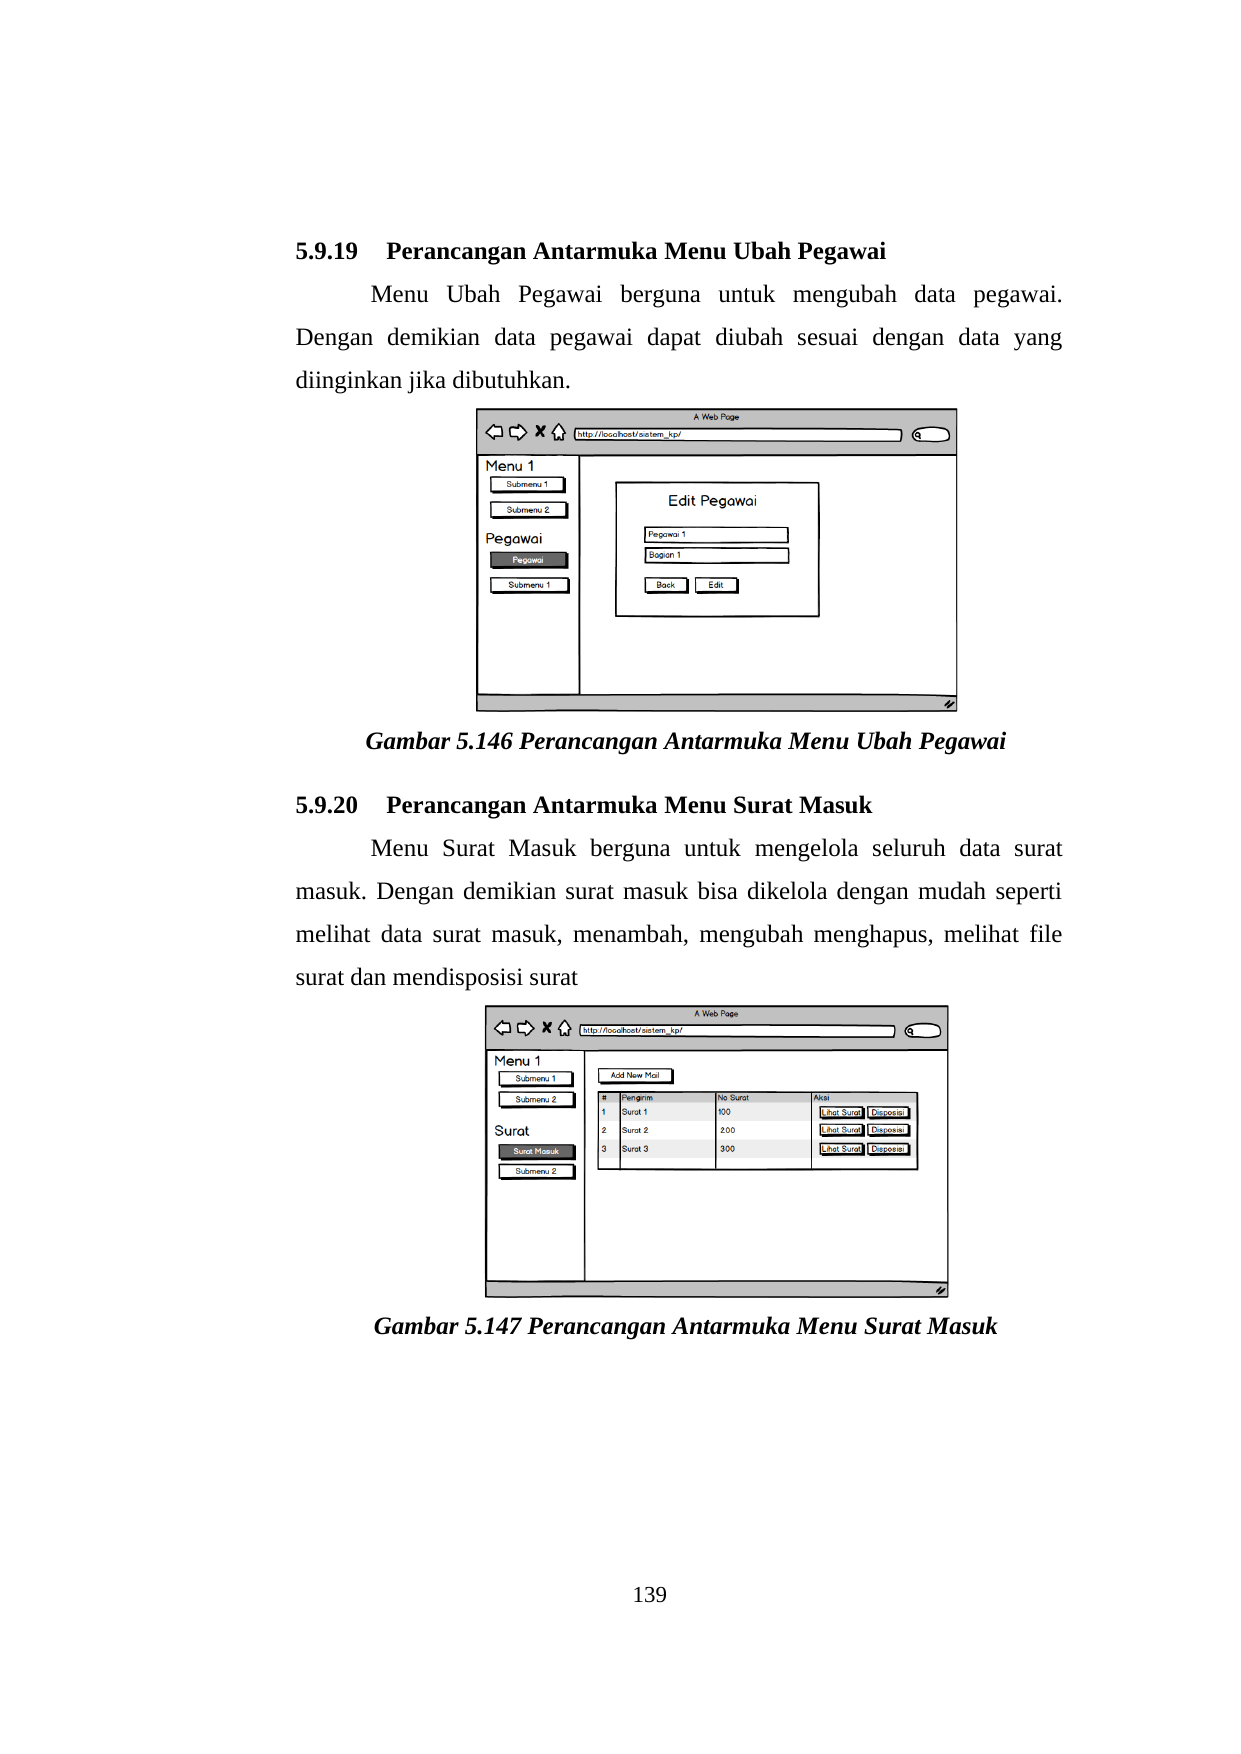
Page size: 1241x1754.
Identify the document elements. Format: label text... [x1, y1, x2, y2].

picture [484, 1005, 949, 1298]
subtitle Perancangan Antarmuka Menu Surat Masuk [295, 790, 1063, 818]
text Menu Ubah Pegawai berguna untuk mengubah data pegawai. Dengan demikian data pegawai dapat diubah sesuai dengan data yang diinginkan jika dibutuhkan. [295, 279, 1063, 394]
text Menu Surat Masuk berguna untuk mengelola seluruh data surat masuk. Dengan demikian surat masuk bisa dikelola dengan mudah seperti melihat data surat masuk, menambah, mengubah menghapus, melihat file surat dan mendisposisi surat [295, 833, 1063, 991]
picture [476, 408, 958, 712]
subtitle Perancangan Antarmuka Menu Ubah Pegawai [295, 236, 1063, 265]
text Gambar 5.146 Perancangan Antarmuka Menu Ubah Pegawai [311, 726, 1063, 754]
text Gambar 5.147 Perancangan Antarmuka Menu Surat Masuk [311, 1311, 1063, 1340]
